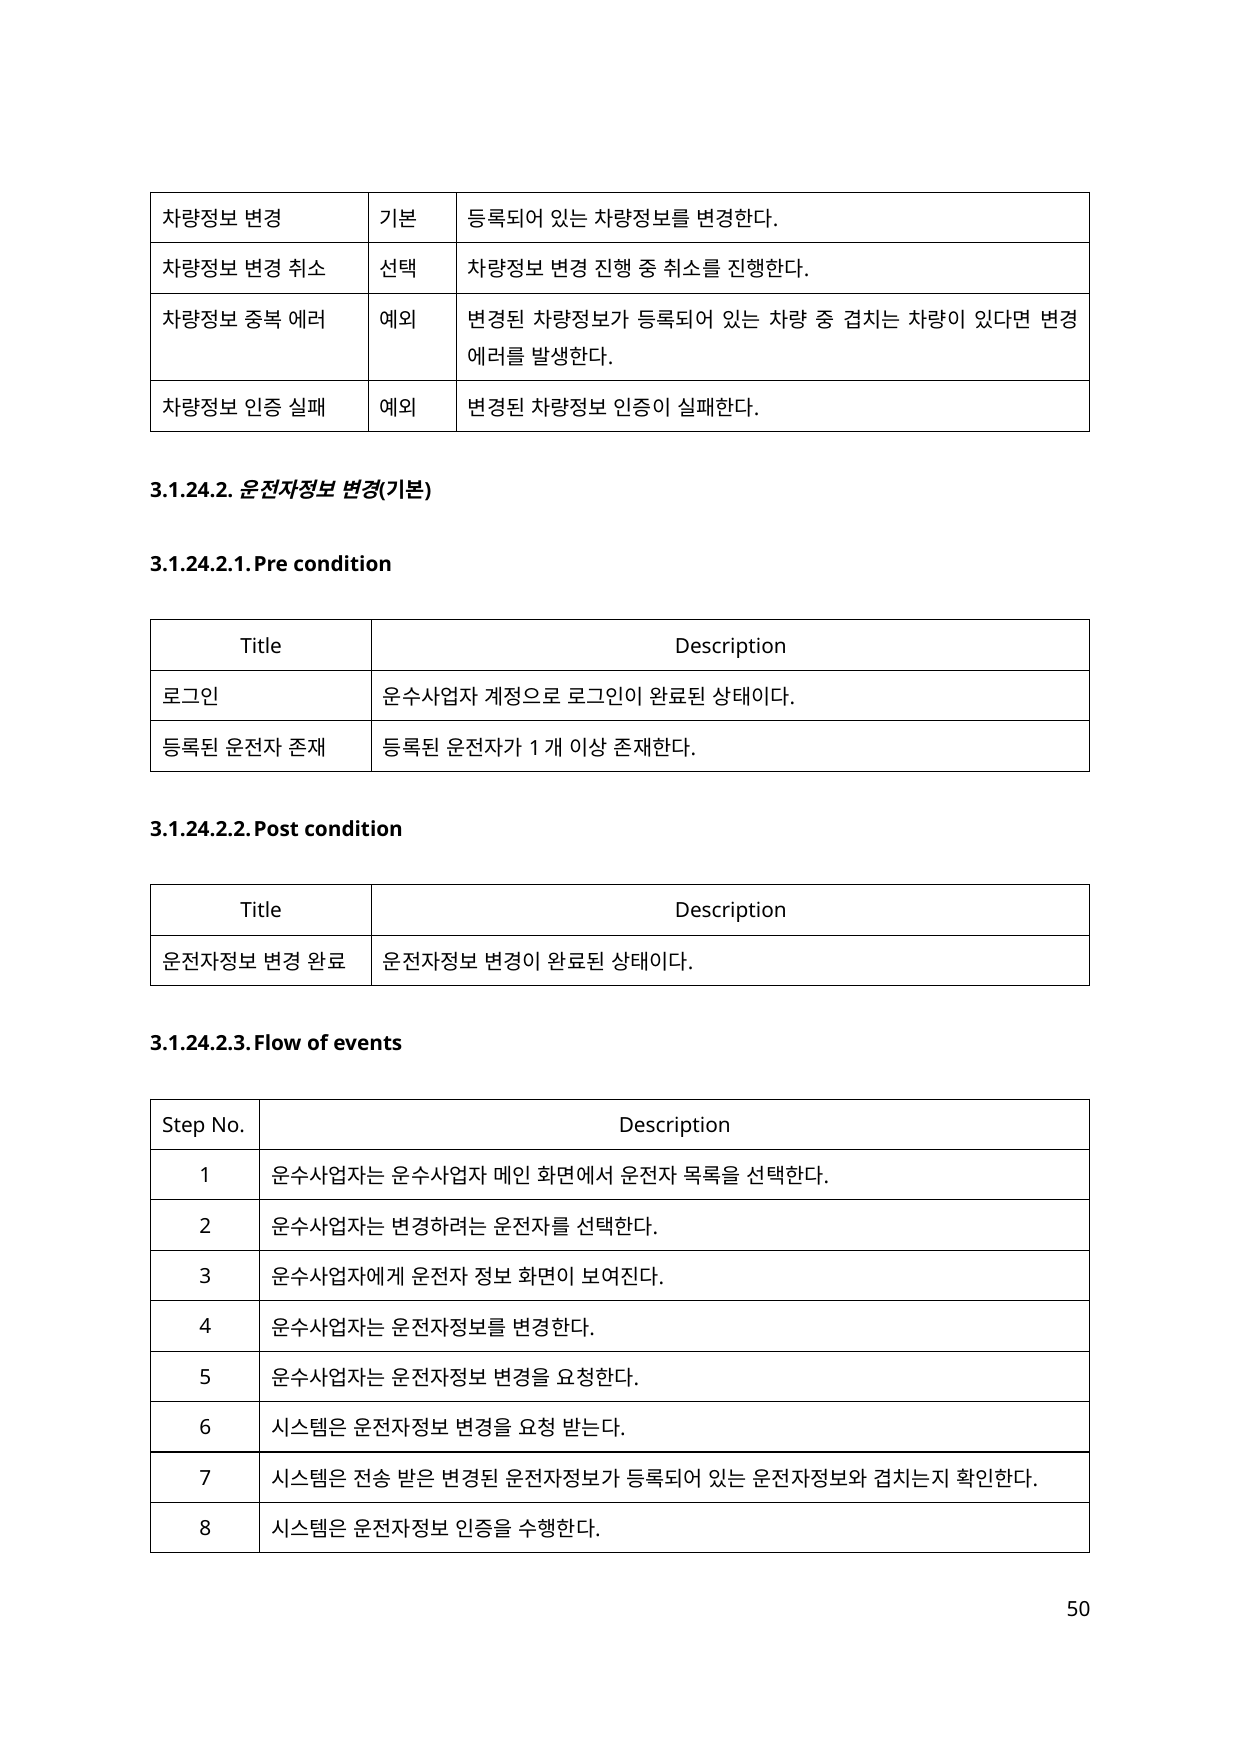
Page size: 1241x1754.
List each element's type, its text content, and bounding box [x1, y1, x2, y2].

table_cell 1 [151, 1150, 259, 1199]
table_header Title [151, 885, 371, 934]
table_cell 운수사업자는 운수사업자 메인 화면에서 운전자 목록을 선택한다. [260, 1150, 1089, 1199]
table_cell 4 [151, 1301, 259, 1351]
table_cell 2 [151, 1200, 259, 1250]
table_cell 변경된 차량정보가 등록되어 있는 차량 중 겹치는 차량이 있다면 변경 에러를 발생한다. [457, 294, 1089, 380]
table_cell 로그인 [151, 671, 371, 720]
table_cell 등록되어 있는 차량정보를 변경한다. [457, 193, 1089, 242]
table_cell 운수사업자 계정으로 로그인이 완료된 상태이다. [372, 671, 1089, 720]
subtitle Flow of events [150, 1023, 1090, 1061]
table_cell 예외 [369, 381, 456, 431]
table_cell 차량정보 변경 진행 중 취소를 진행한다. [457, 243, 1089, 292]
table_cell 운전자정보 변경 완료 [151, 936, 371, 985]
table_cell 변경된 차량정보 인증이 실패한다. [457, 381, 1089, 431]
table_cell 5 [151, 1352, 259, 1401]
table_header Description [372, 885, 1089, 934]
table_cell 7 [151, 1453, 259, 1502]
subtitle 운전자정보 변경(기본) [150, 469, 1090, 507]
table_cell 차량정보 인증 실패 [151, 381, 368, 431]
subtitle Pre condition [150, 544, 1090, 582]
table_cell 시스템은 운전자정보 인증을 수행한다. [260, 1503, 1089, 1552]
table_cell 시스템은 운전자정보 변경을 요청 받는다. [260, 1402, 1089, 1451]
table_cell 기본 [369, 193, 456, 242]
table_cell 선택 [369, 243, 456, 292]
table_cell 차량정보 변경 [151, 193, 368, 242]
table_cell 운수사업자는 운전자정보 변경을 요청한다. [260, 1352, 1089, 1401]
table_cell 6 [151, 1402, 259, 1451]
table_cell 8 [151, 1503, 259, 1552]
table_cell 운수사업자에게 운전자 정보 화면이 보여진다. [260, 1251, 1089, 1300]
table_header Description [372, 620, 1089, 670]
table_cell 3 [151, 1251, 259, 1300]
table_cell 운수사업자는 변경하려는 운전자를 선택한다. [260, 1200, 1089, 1250]
table_header Title [151, 620, 371, 670]
table_cell 차량정보 변경 취소 [151, 243, 368, 292]
table_cell 차량정보 중복 에러 [151, 294, 368, 380]
table_cell 예외 [369, 294, 456, 380]
table_cell 등록된 운전자 존재 [151, 721, 371, 771]
table_cell 운전자정보 변경이 완료된 상태이다. [372, 936, 1089, 985]
table_cell 등록된 운전자가 1개 이상 존재한다. [372, 721, 1089, 771]
table_header Description [260, 1100, 1089, 1149]
subtitle Post condition [150, 809, 1090, 847]
table_cell 시스템은 전송 받은 변경된 운전자정보가 등록되어 있는 운전자정보와 겹치는지 확인한다. [260, 1453, 1089, 1502]
table_header Step No. [151, 1100, 259, 1149]
table_cell 운수사업자는 운전자정보를 변경한다. [260, 1301, 1089, 1351]
